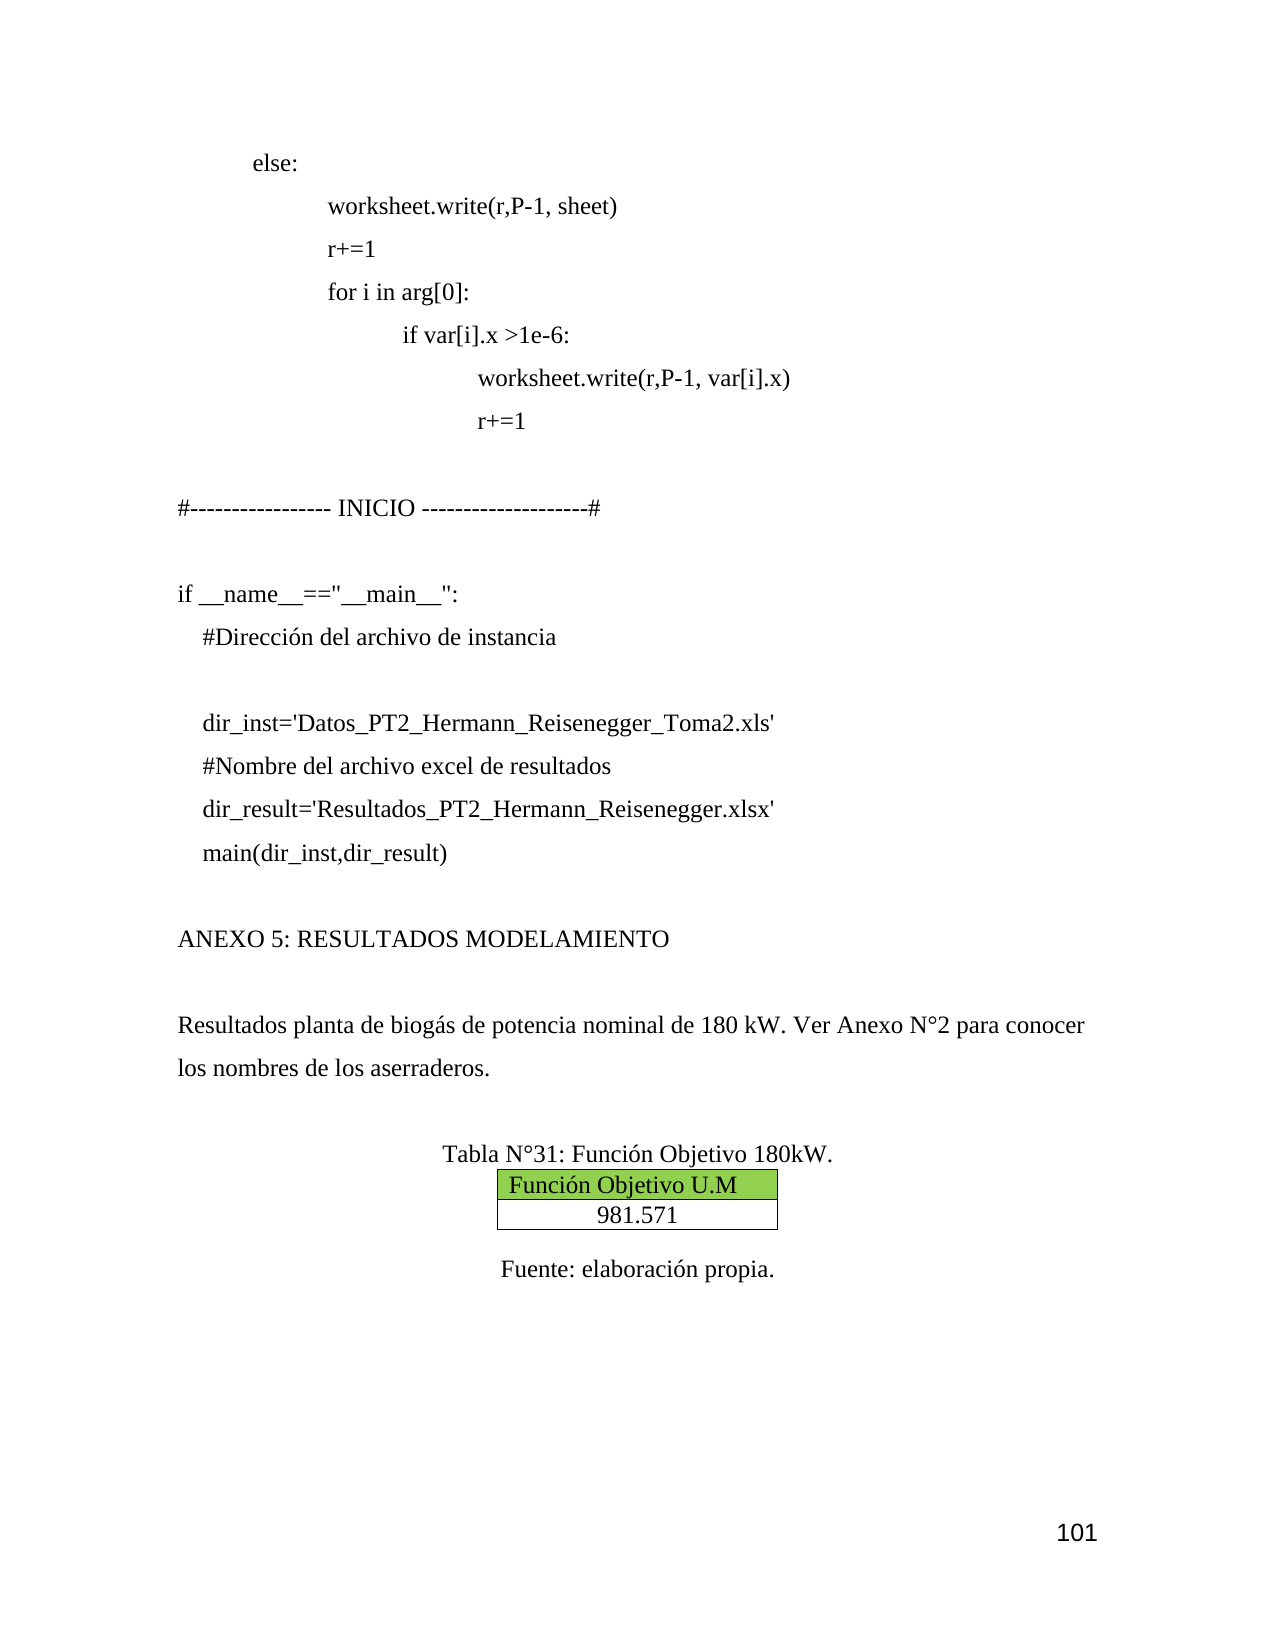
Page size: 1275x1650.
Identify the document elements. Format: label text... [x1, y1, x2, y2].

text if var[i].x >1e-6: [177, 320, 1098, 349]
text if __name__=="__main__": [177, 579, 1098, 608]
text main(dir_inst,dir_result) [177, 838, 1098, 866]
text Resultados planta de biogás de potencia nominal de 180 kW. Ver Anexo N°2 para conocer los nombres de los aserraderos. [177, 1010, 1098, 1082]
text worksheet.write(r,P-1, var[i].x) [177, 363, 1098, 392]
text dir_inst='Datos_PT2_Hermann_Reisenegger_Toma2.xls' [177, 708, 1098, 737]
text dir_result='Resultados_PT2_Hermann_Reisenegger.xlsx' [177, 794, 1098, 823]
text #----------------- INICIO --------------------# [177, 493, 1098, 521]
text r+=1 [177, 234, 1098, 263]
text r+=1 [177, 406, 1098, 435]
table_cell 981.571 [498, 1200, 777, 1229]
text Fuente: elaboración propia. [177, 1254, 1098, 1283]
text else: [177, 148, 1098, 176]
text #Dirección del archivo de instancia [177, 622, 1098, 651]
subtitle ANEXO 5: RESULTADOS MODELAMIENTO [177, 924, 1098, 953]
text for i in arg[0]: [177, 277, 1098, 306]
text worksheet.write(r,P-1, sheet) [177, 191, 1098, 219]
text #Nombre del archivo excel de resultados [177, 751, 1098, 780]
table_header Función Objetivo U.M [498, 1170, 777, 1199]
text Tabla N°31: Función Objetivo 180kW. [177, 1139, 1098, 1168]
